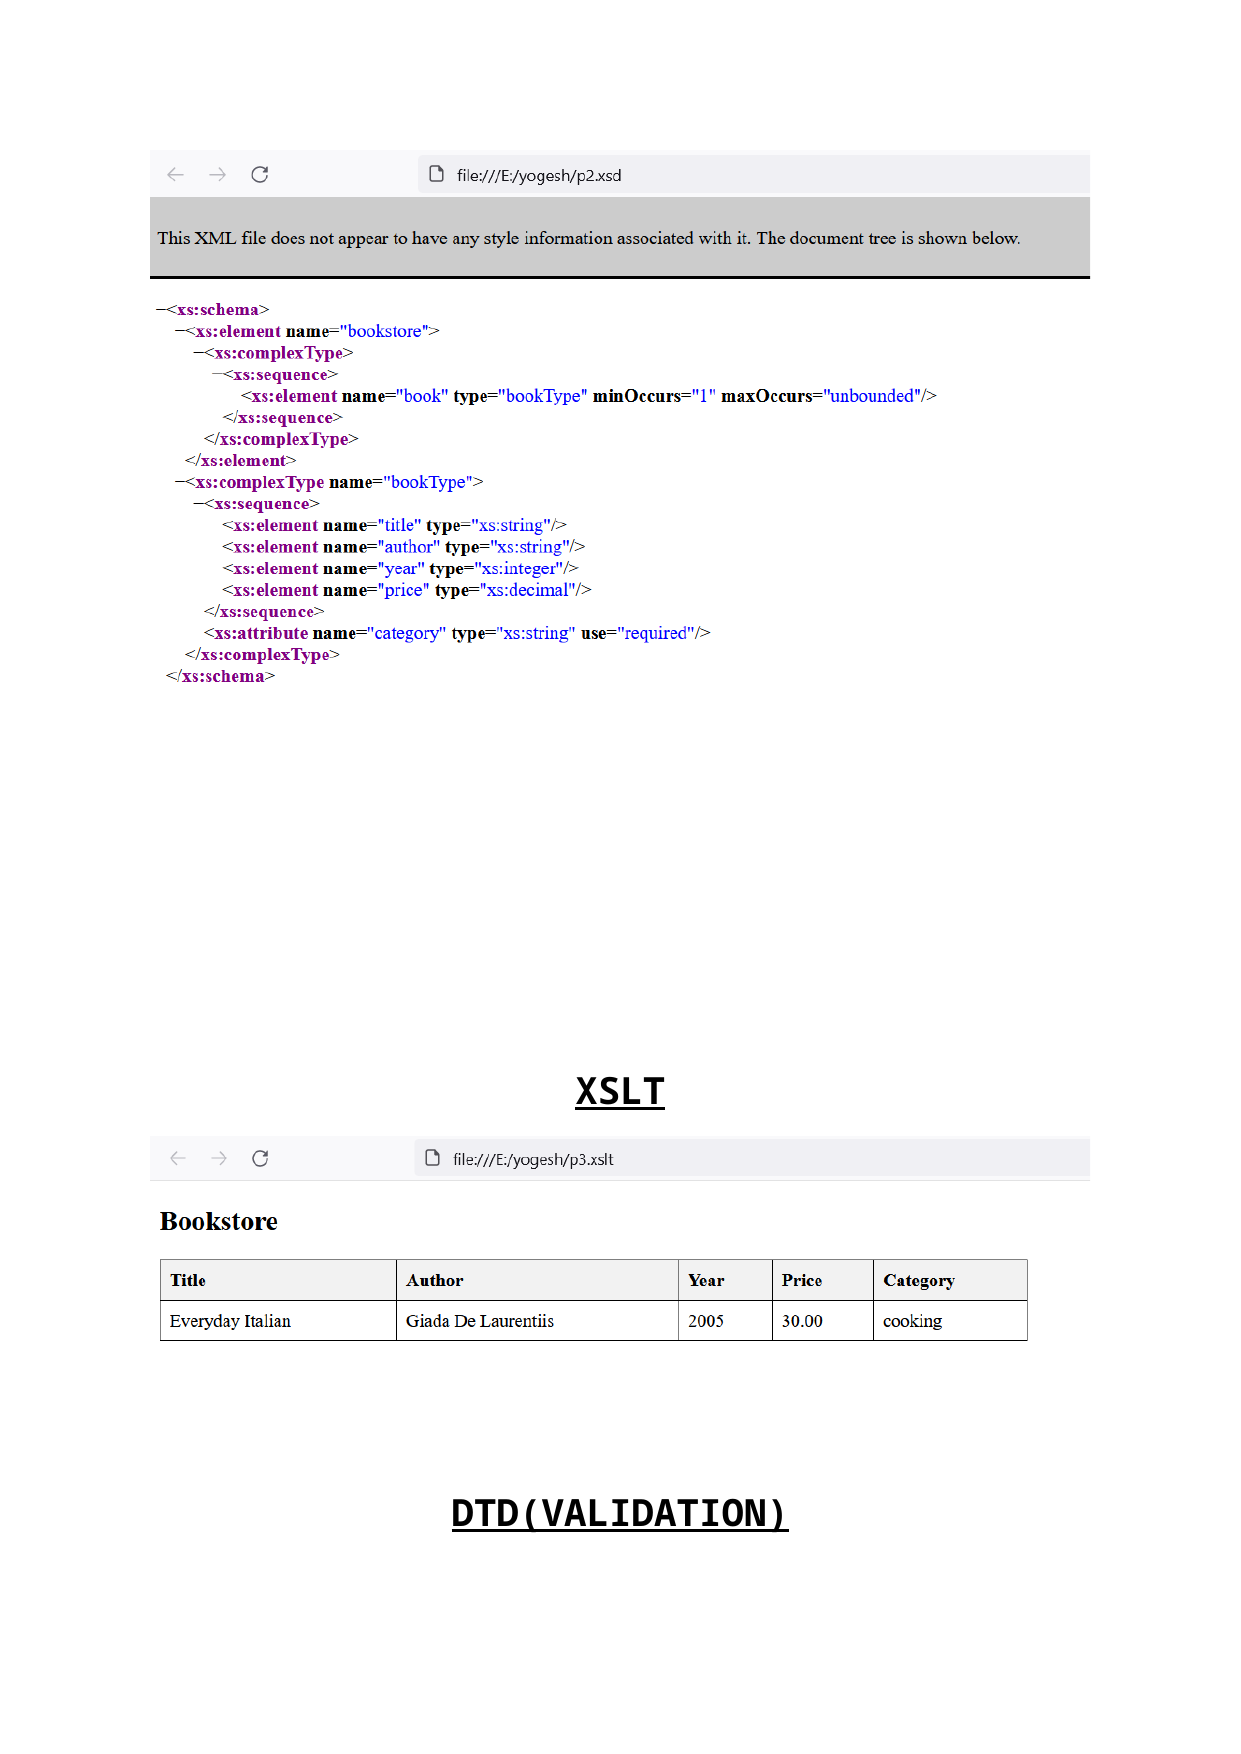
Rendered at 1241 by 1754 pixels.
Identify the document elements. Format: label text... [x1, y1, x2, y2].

text DTD(VALIDATION) [150, 1486, 1090, 1537]
text XSLT [150, 1064, 1090, 1115]
